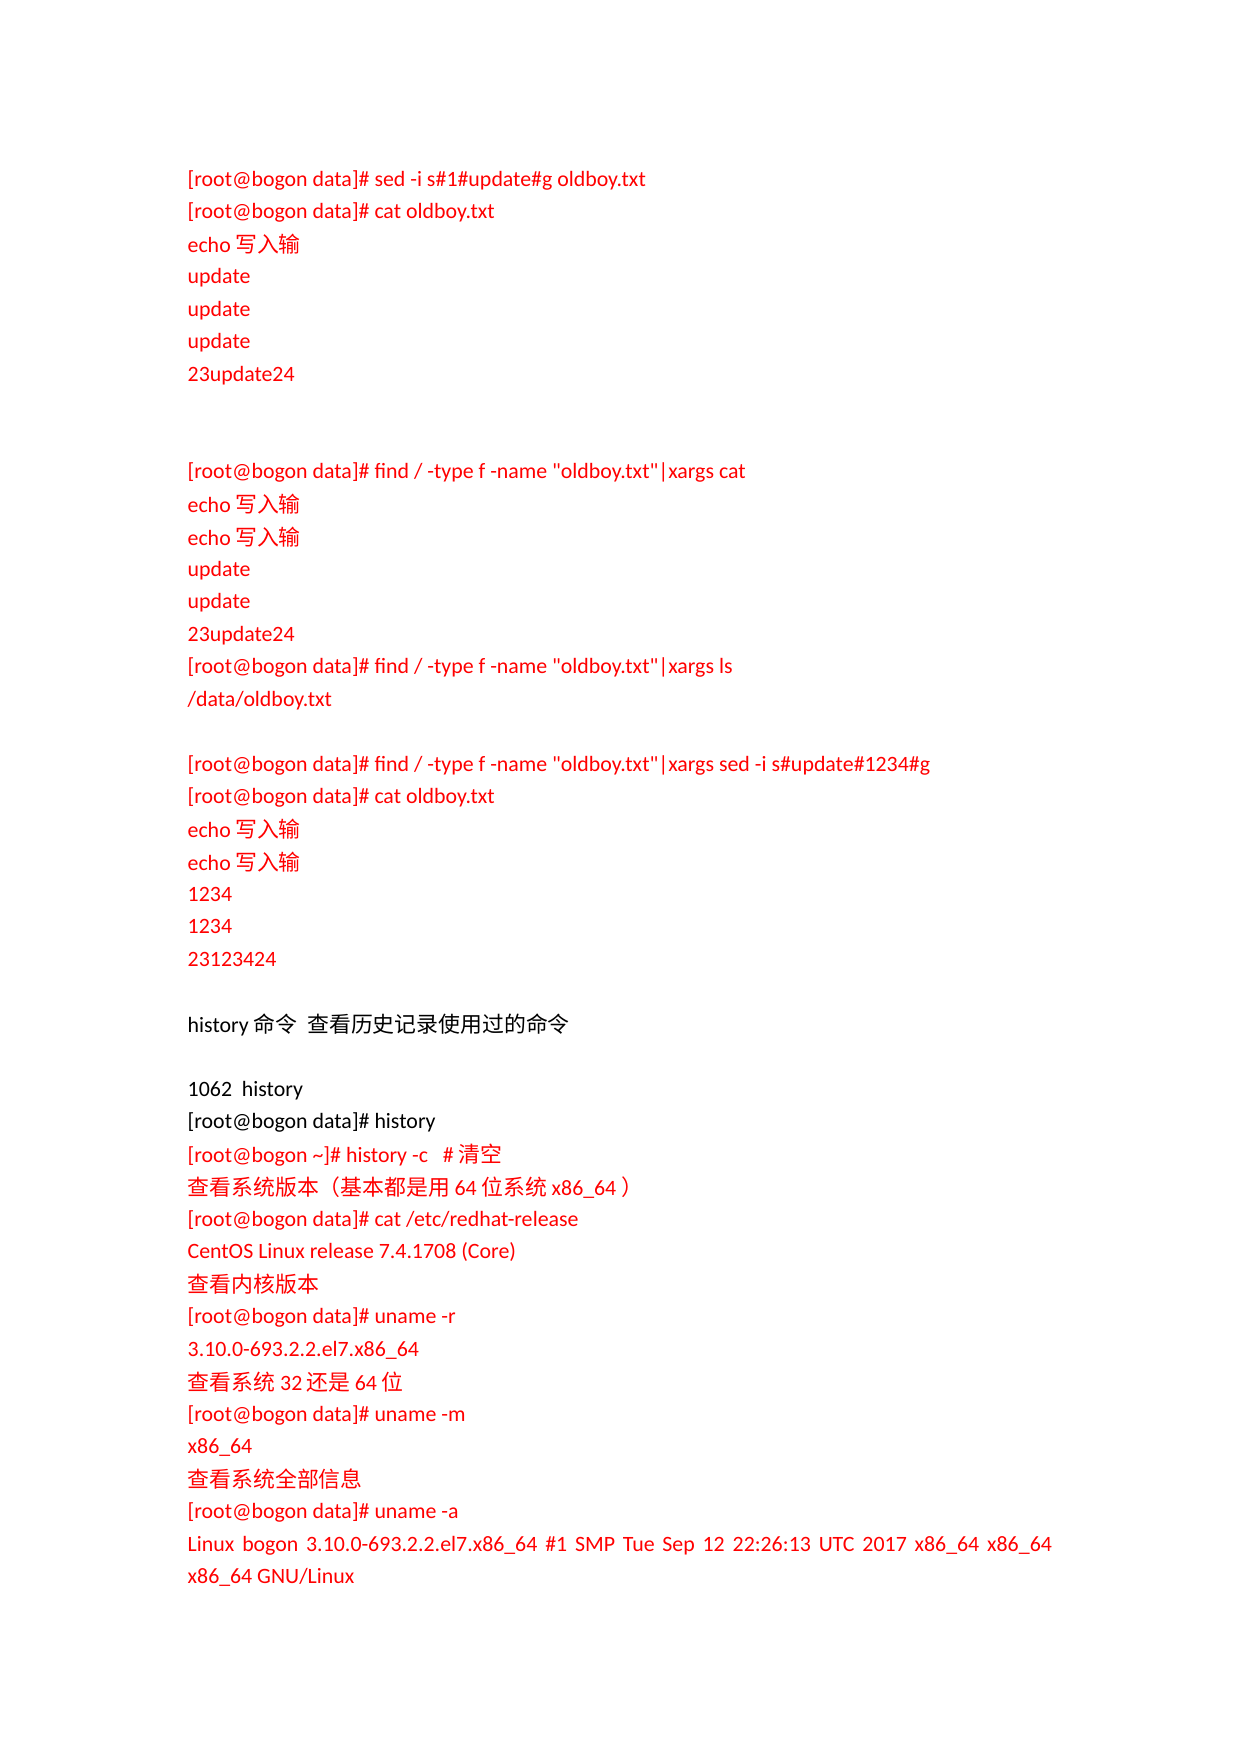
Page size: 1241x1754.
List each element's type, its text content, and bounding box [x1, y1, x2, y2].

text 查看系统全部信息 [187, 1462, 1053, 1494]
text Linux bogon 3.10.0-693.2.2.el7.x86_64 #1 SMP Tue Sep 12 22:26:13 UTC 2017 x86_64 x86_64 x86_64 GNU/Linux [187, 1527, 1053, 1592]
text CentOS Linux release 7.4.1708 (Core) [187, 1234, 1053, 1267]
text update [187, 259, 1053, 292]
text [root@bogon data]# cat /etc/redhat-release [187, 1202, 1053, 1234]
text [root@bogon data]# history [187, 1104, 1053, 1137]
text update [187, 324, 1053, 357]
text 查看内核版本 [187, 1267, 1053, 1299]
text history 命令 查看历史记录使用过的命令 [187, 1007, 1053, 1039]
text 查看系统版本（基本都是用64位系统 x86_64 ） [187, 1169, 1053, 1202]
text 1234 [187, 877, 1053, 909]
text [root@bogon data]# find / -type f -name "oldboy.txt"|xargs cat [187, 454, 1053, 487]
text [root@bogon data]# uname -m [187, 1397, 1053, 1429]
text [root@bogon data]# find / -type f -name "oldboy.txt"|xargs ls [187, 649, 1053, 682]
text 23123424 [187, 942, 1053, 974]
text /data/oldboy.txt [187, 682, 1053, 714]
text [root@bogon data]# find / -type f -name "oldboy.txt"|xargs sed -i s#update#1234#g [187, 747, 1053, 779]
text x86_64 [187, 1429, 1053, 1462]
text update [187, 552, 1053, 584]
text 3.10.0-693.2.2.el7.x86_64 [187, 1332, 1053, 1364]
text [root@bogon data]# sed -i s#1#update#g oldboy.txt [187, 162, 1053, 194]
text [root@bogon data]# cat oldboy.txt [187, 194, 1053, 227]
text 查看系统 32还是64位 [187, 1364, 1053, 1397]
text echo写入输 [187, 227, 1053, 259]
text [root@bogon data]# cat oldboy.txt [187, 779, 1053, 812]
text 23update24 [187, 617, 1053, 649]
text update [187, 292, 1053, 324]
text update [187, 584, 1053, 617]
text 23update24 [187, 357, 1053, 389]
text echo写入输 [187, 844, 1053, 877]
text [root@bogon data]# uname -a [187, 1494, 1053, 1527]
text [root@bogon ~]# history -c # 清空 [187, 1137, 1053, 1169]
text echo写入输 [187, 812, 1053, 844]
text [root@bogon data]# uname -r [187, 1299, 1053, 1332]
text echo写入输 [187, 519, 1053, 552]
text echo写入输 [187, 487, 1053, 519]
text 1234 [187, 909, 1053, 942]
text 1062 history [187, 1072, 1053, 1104]
